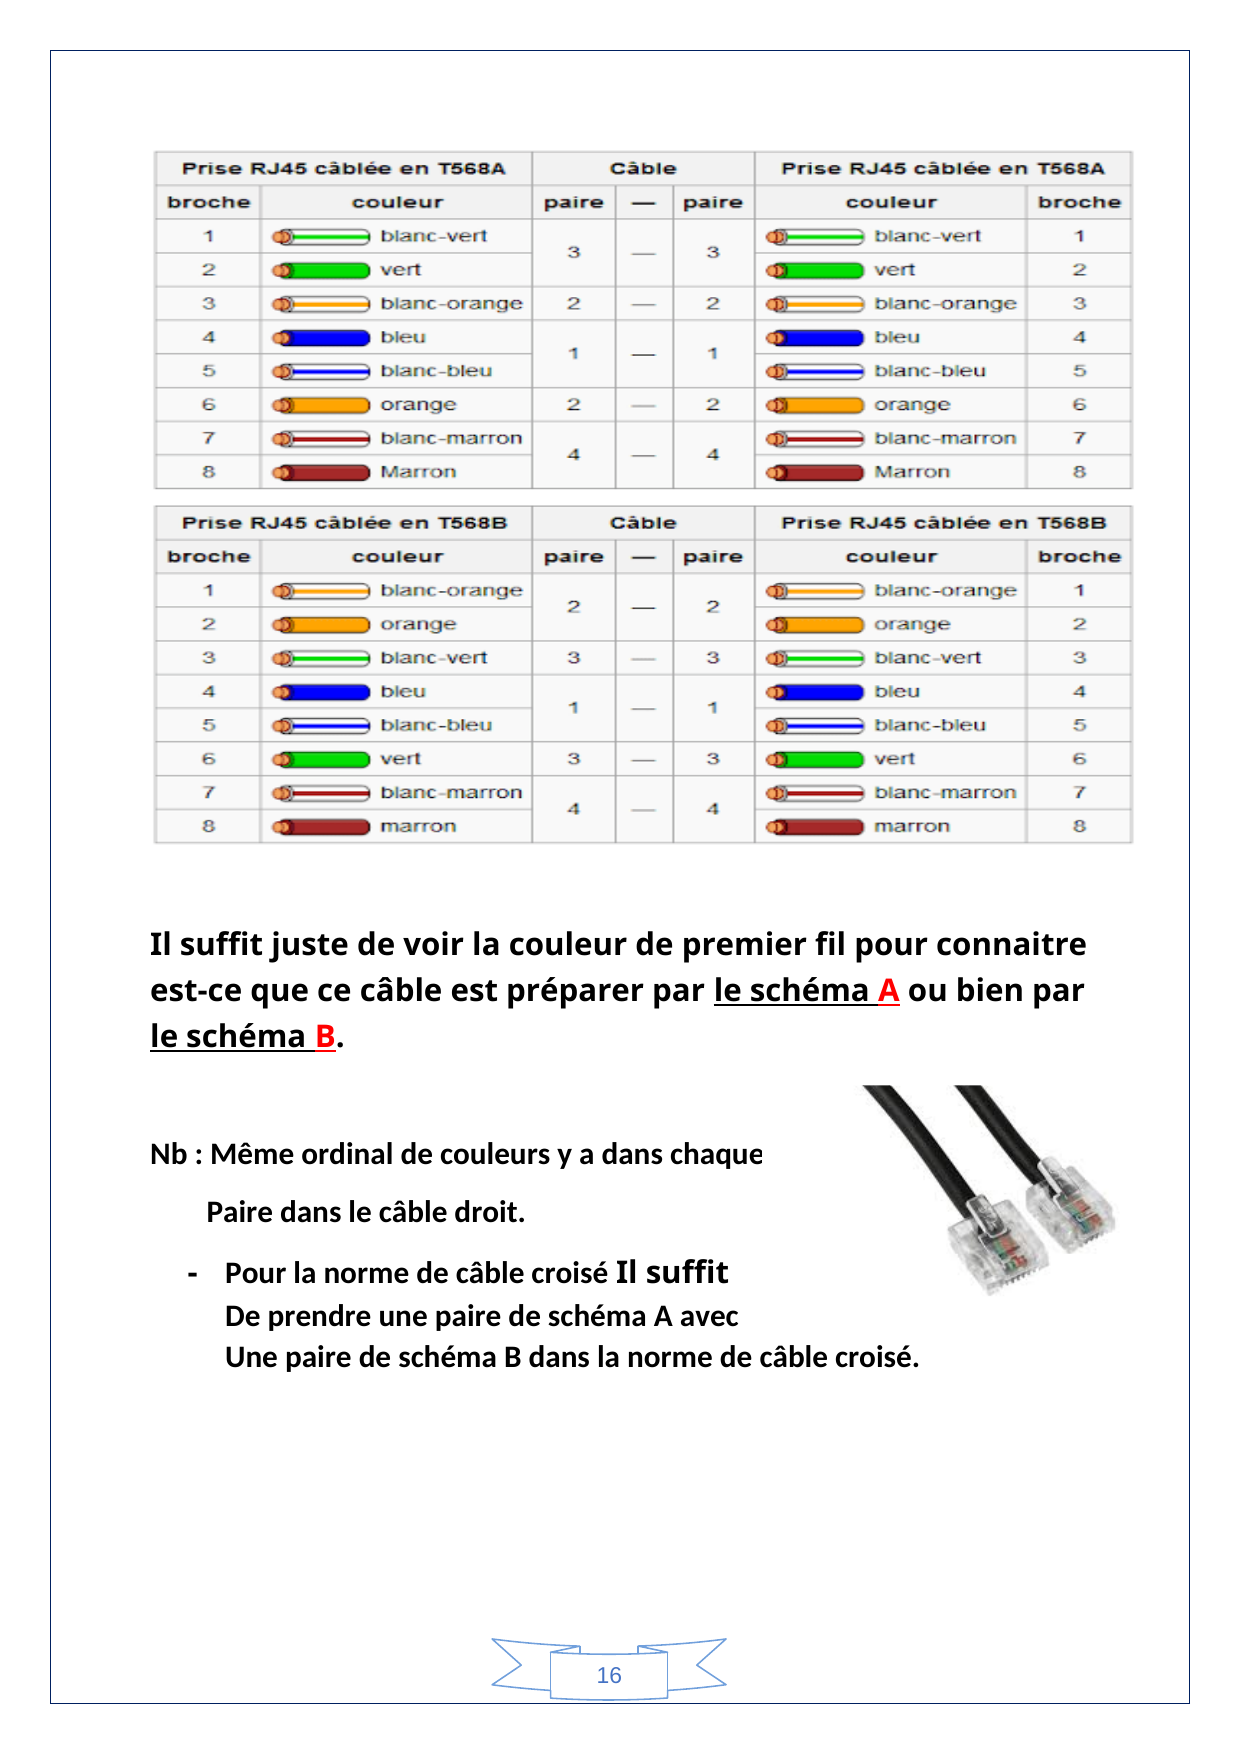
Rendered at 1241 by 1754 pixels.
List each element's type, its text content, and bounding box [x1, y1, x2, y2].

picture [150, 150, 1138, 846]
text Il suffit juste de voir la couleur de premier fil pour connaitre est-ce que ce câble est préparer par le schéma A ou bien par le schéma B. [150, 922, 1090, 1056]
list Pour la norme de câble croisé Il suffit [187, 1250, 762, 1292]
picture [762, 1085, 1186, 1312]
list Une paire de schéma B dans la norme de câble croisé. [225, 1337, 1090, 1375]
text Paire dans le câble droit. [150, 1192, 762, 1230]
text Nb : Même ordinal de couleurs y a dans chaque [150, 1134, 762, 1172]
list De prendre une paire de schéma A avec [225, 1296, 1090, 1334]
